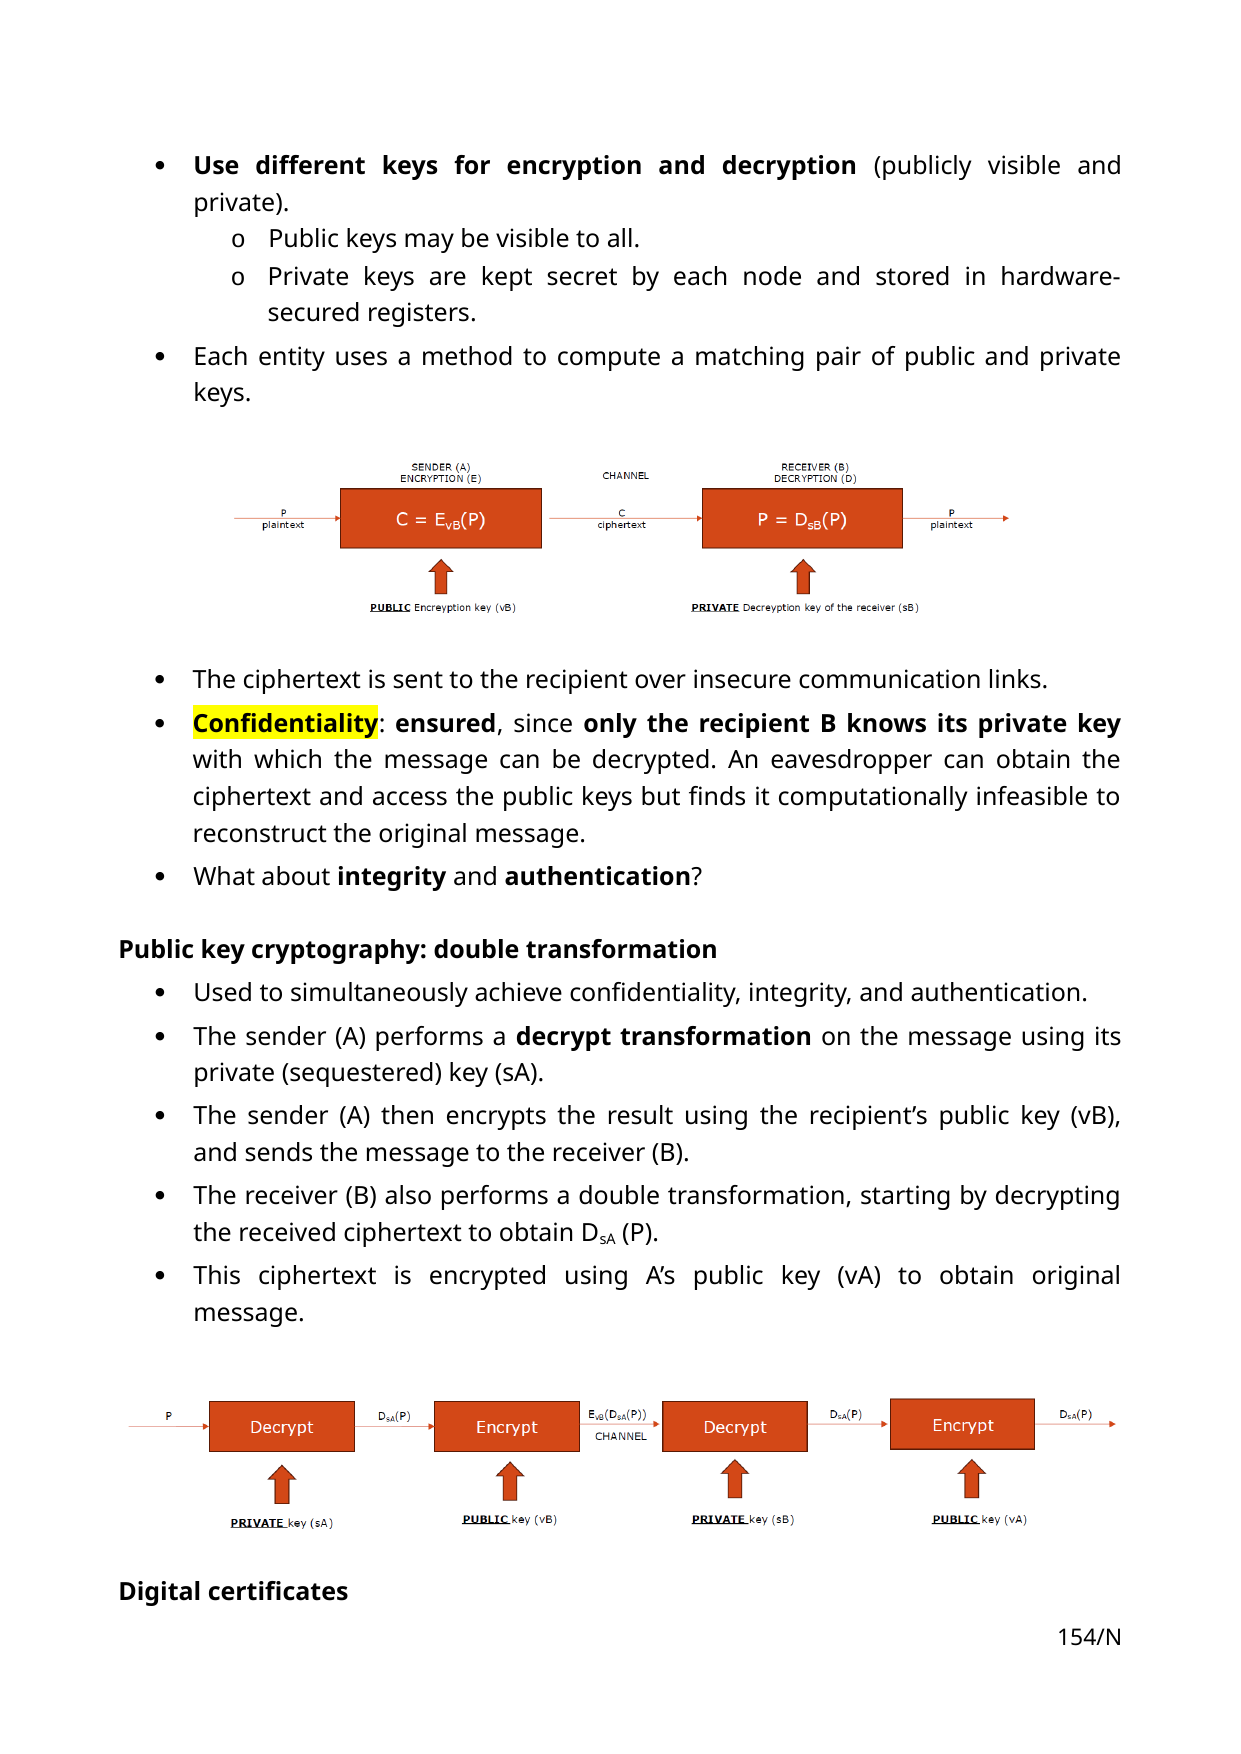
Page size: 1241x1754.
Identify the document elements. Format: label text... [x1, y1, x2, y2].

list Use different keys for encryption and decryption (publicly visible and private). [156, 148, 1122, 218]
list The ciphertext is sent to the recipient over insecure communication links. [155, 662, 1122, 696]
list The sender (A) performs a decrypt transformation on the message using its private (sequestered) key (sA). [156, 1018, 1122, 1089]
list This ciphertext is encrypted using A’s public key (vA) to obtain original message. [156, 1257, 1122, 1328]
text Public key cryptography: double transformation [118, 932, 1122, 966]
list Public keys may be visible to all. [231, 221, 1122, 255]
list Used to simultaneously achieve confidentiality, integrity, and authentication. [156, 975, 1122, 1009]
text Digital certificates [118, 1574, 1122, 1608]
picture [219, 448, 1021, 624]
list Confidentiality: ensured, since only the recipient B knows its private key with which the message can be decrypted. An eavesdropper can obtain the ciphertext and access the public keys but finds it computationally infeasible to reconstruct the original message. [155, 705, 1122, 849]
list Each entity uses a method to compute a matching pair of public and private keys. [156, 338, 1122, 409]
picture [118, 1367, 1123, 1536]
list Private keys are kept secret by each node and stored in hardware-secured registers. [230, 258, 1122, 329]
list What about integrity and authentication? [156, 858, 1122, 893]
list The receiver (B) also performs a double transformation, starting by decrypting the received ciphertext to obtain DsA (P). [156, 1178, 1122, 1248]
list The sender (A) then encrypts the result using the recipient’s public key (vB), and sends the message to the receiver (B). [156, 1098, 1122, 1169]
